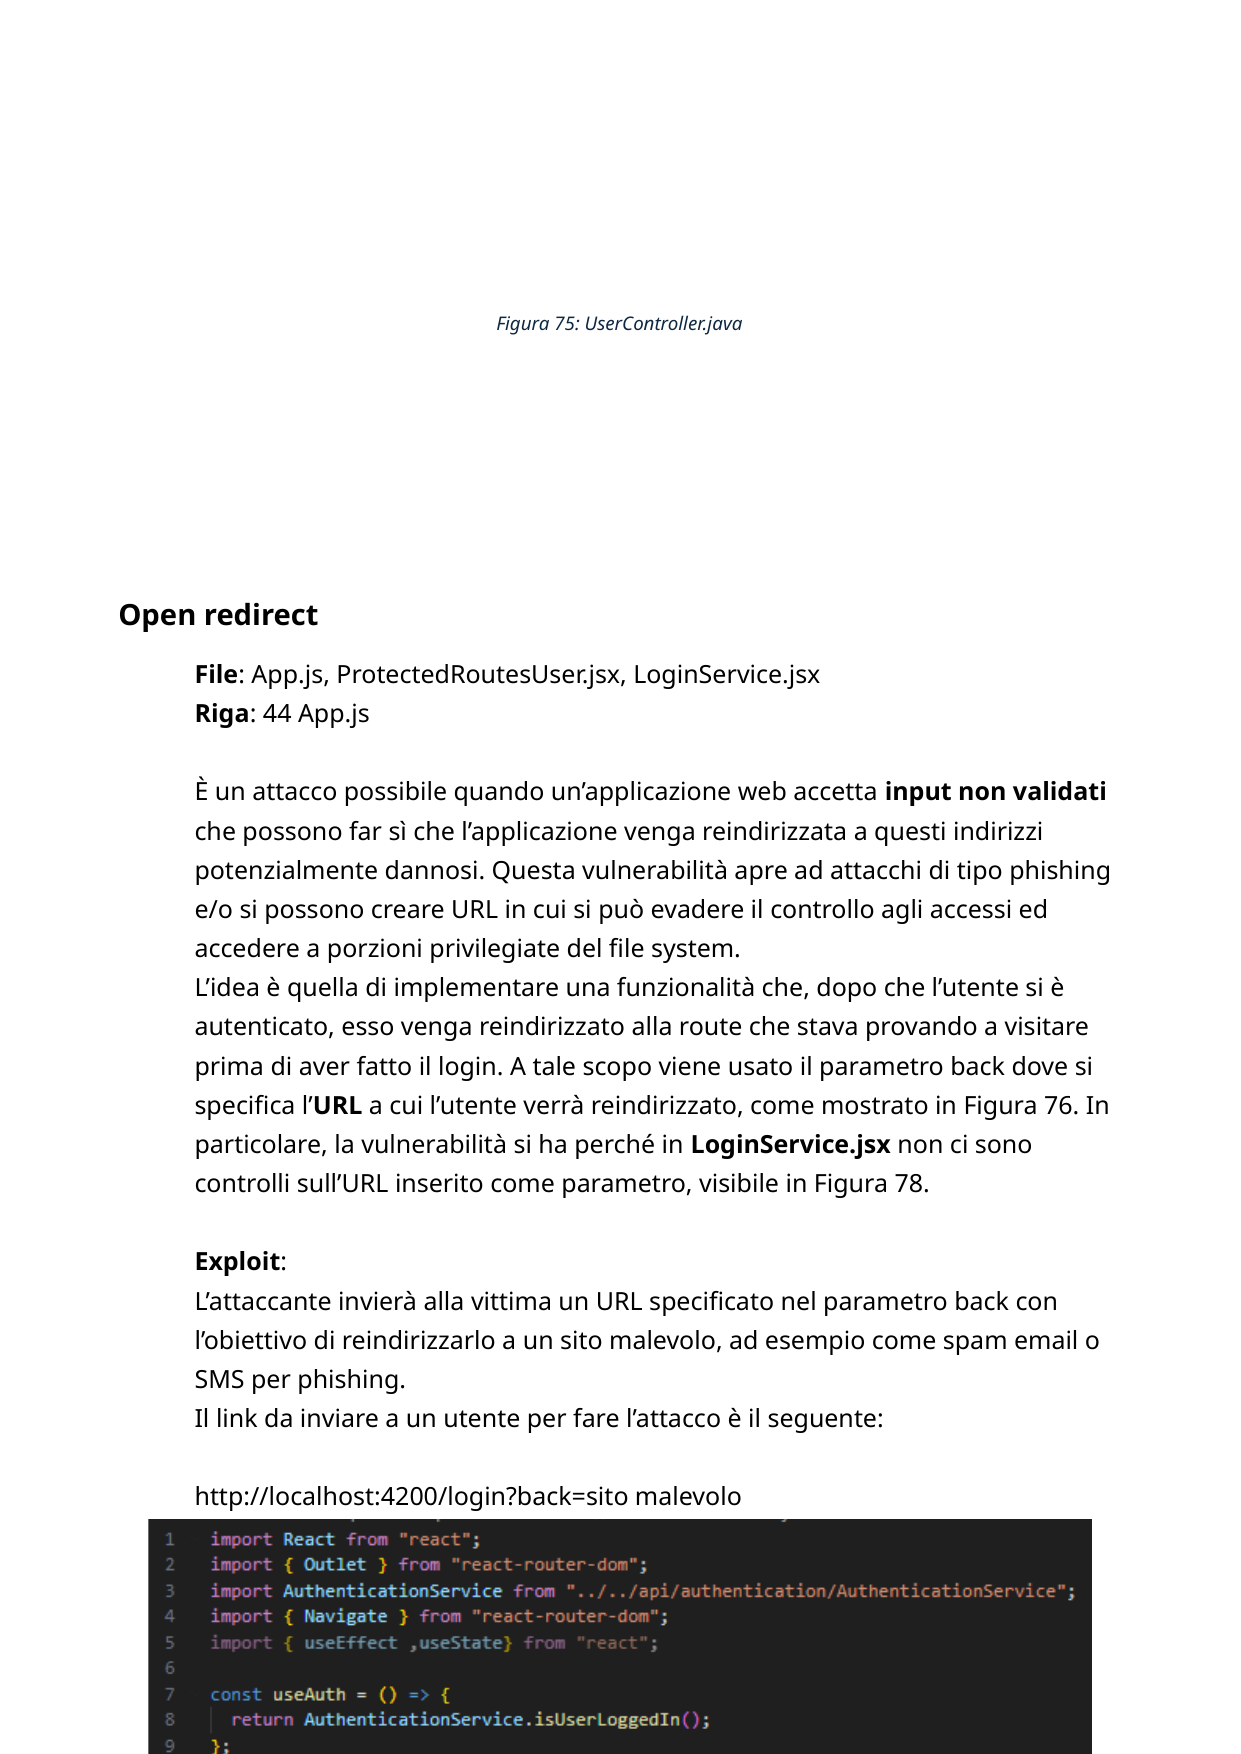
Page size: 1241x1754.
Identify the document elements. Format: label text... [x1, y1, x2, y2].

list File: App.js, ProtectedRoutesUser.jsx, LoginService.jsx [194, 657, 1122, 691]
picture [148, 1519, 1092, 1754]
list L’idea è quella di implementare una funzionalità che, dopo che l’utente si è autenticato, esso venga reindirizzato alla route che stava provando a visitare prima di aver fatto il login. A tale scopo viene usato il parametro back dove si specifica l’URL a cui l’utente verrà reindirizzato, come mostrato in Figura 76. In particolare, la vulnerabilità si ha perché in LoginService.jsx non ci sono controlli sull’URL inserito come parametro, visibile in Figura 78. [194, 970, 1122, 1200]
text Open redirect [118, 594, 1122, 634]
list È un attacco possibile quando un’applicazione web accetta input non validati che possono far sì che l’applicazione venga reindirizzata a questi indirizzi potenzialmente dannosi. Questa vulnerabilità apre ad attacchi di tipo phishing e/o si possono creare URL in cui si può evadere il controllo agli accessi ed accedere a porzioni privilegiate del file system. [194, 774, 1122, 965]
list Riga: 44 App.js [194, 696, 1122, 730]
list L’attaccante invierà alla vittima un URL specificato nel parametro back con l’obiettivo di reindirizzarlo a un sito malevolo, ad esempio come spam email o SMS per phishing. [194, 1283, 1122, 1396]
list Il link da inviare a un utente per fare l’attacco è il seguente: [194, 1401, 1122, 1435]
list Exploit: [194, 1244, 1122, 1278]
list http://localhost:4200/login?back=sito malevolo [194, 1479, 1122, 1513]
